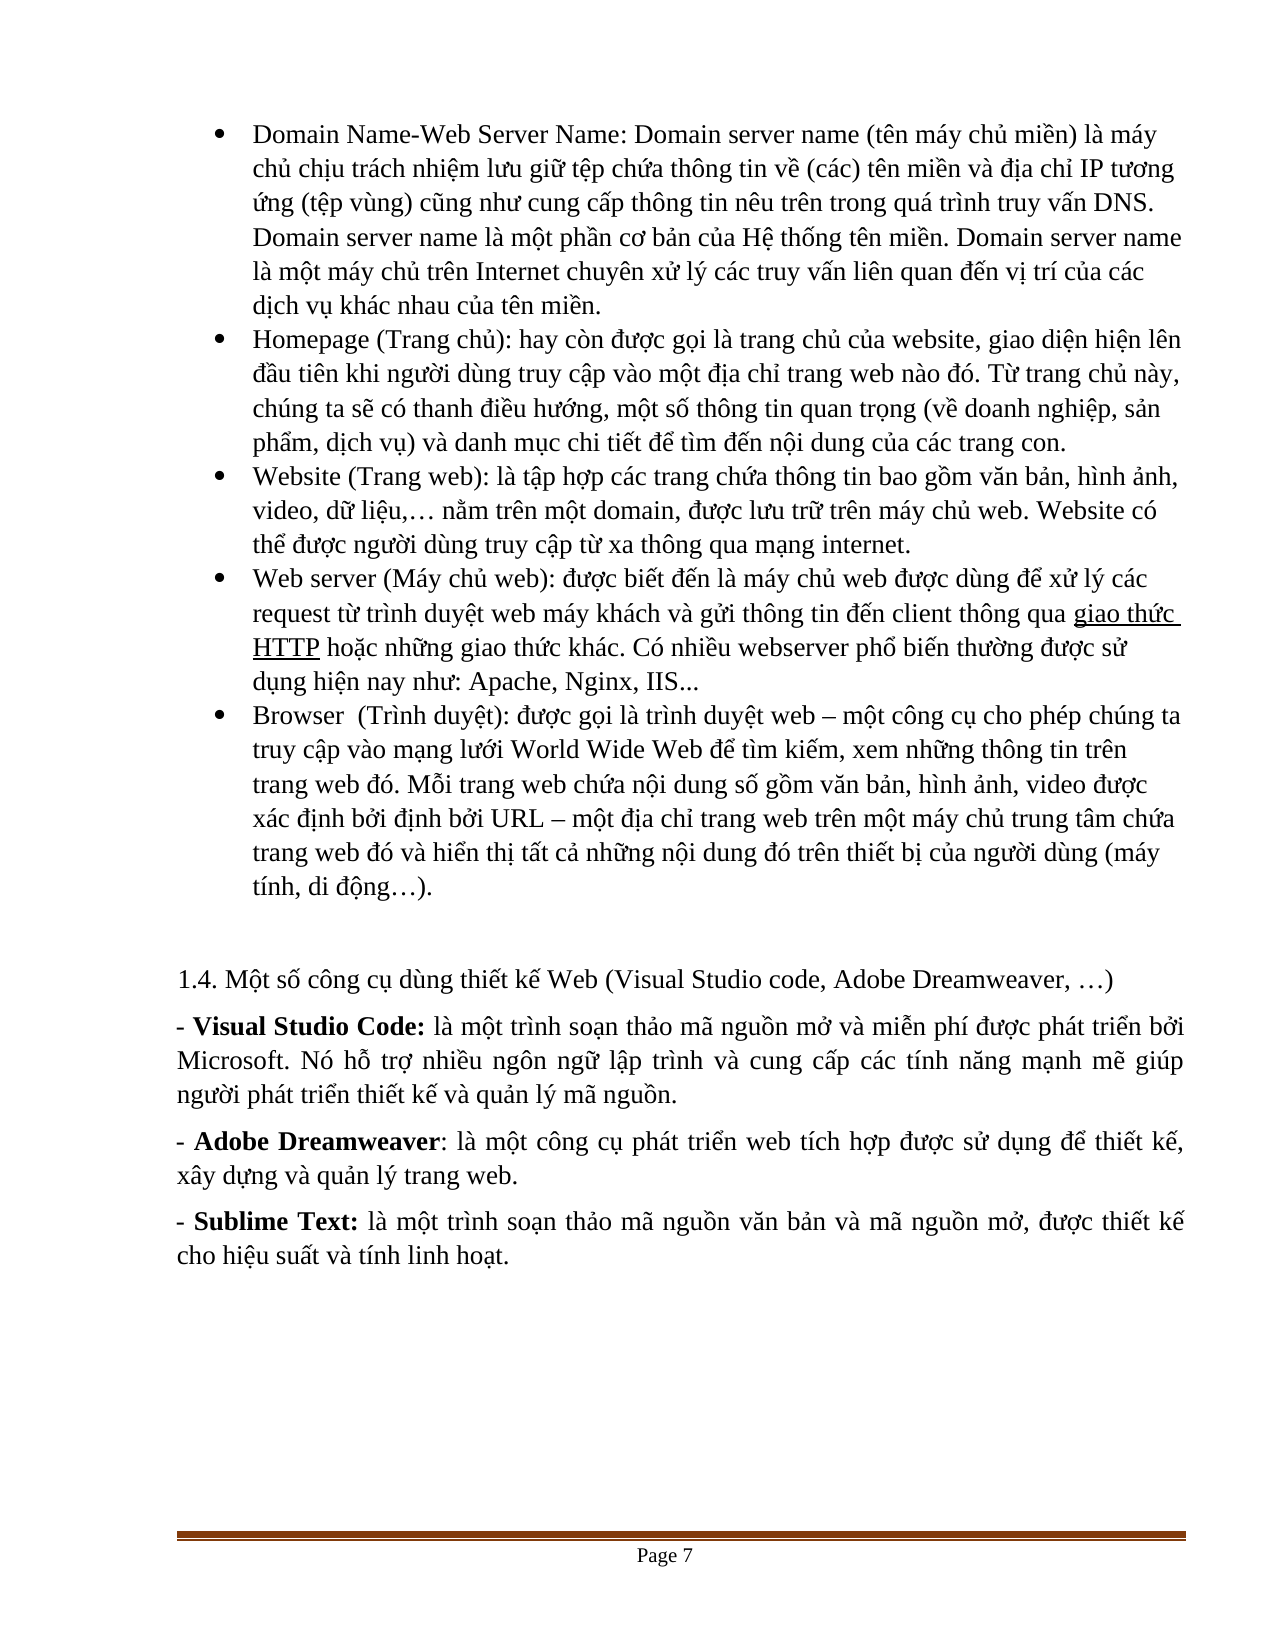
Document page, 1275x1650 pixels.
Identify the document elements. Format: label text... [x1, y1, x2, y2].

text - Visual Studio Code: là một trình soạn thảo mã nguồn mở và miễn phí được phát triển bởi Microsoft. Nó hỗ trợ nhiều ngôn ngữ lập trình và cung cấp các tính năng mạnh mẽ giúp người phát triển thiết kế và quản lý mã nguồn. [176, 1010, 1186, 1109]
list Web server (Máy chủ web): được biết đến là máy chủ web được dùng để xử lý các request từ trình duyệt web máy khách và gửi thông tin đến client thông qua giao thức HTTP hoặc những giao thức khác. Có nhiều webserver phổ biến thường được sử dụng hiện nay như: Apache, Nginx, IIS... [215, 563, 1186, 696]
text 1.4. Một số công cụ dùng thiết kế Web (Visual Studio code, Adobe Dreamweaver, …) [177, 963, 1186, 994]
list Website (Trang web): là tập hợp các trang chứa thông tin bao gồm văn bản, hình ảnh, video, dữ liệu,… nằm trên một domain, được lưu trữ trên máy chủ web. Website có thể được người dùng truy cập từ xa thông qua mạng internet. [215, 460, 1186, 559]
list Browser (Trình duyệt): được gọi là trình duyệt web – một công cụ cho phép chúng ta truy cập vào mạng lưới World Wide Web để tìm kiếm, xem những thông tin trên trang web đó. Mỗi trang web chứa nội dung số gồm văn bản, hình ảnh, video được xác định bởi định bởi URL – một địa chỉ trang web trên một máy chủ trung tâm chứa trang web đó và hiển thị tất cả những nội dung đó trên thiết bị của người dùng (máy tính, di động…). [215, 699, 1186, 901]
text - Adobe Dreamweaver: là một công cụ phát triển web tích hợp được sử dụng để thiết kế, xây dựng và quản lý trang web. [176, 1125, 1186, 1190]
list Homepage (Trang chủ): hay còn được gọi là trang chủ của website, giao diện hiện lên đầu tiên khi người dùng truy cập vào một địa chỉ trang web nào đó. Từ trang chủ này, chúng ta sẽ có thanh điều hướng, một số thông tin quan trọng (về doanh nghiệp, sản phẩm, dịch vụ) và danh mục chi tiết để tìm đến nội dung của các trang con. [215, 323, 1186, 457]
text - Sublime Text: là một trình soạn thảo mã nguồn văn bản và mã nguồn mở, được thiết kế cho hiệu suất và tính linh hoạt. [176, 1205, 1186, 1271]
list Domain Name-Web Server Name: Domain server name (tên máy chủ miền) là máy chủ chịu trách nhiệm lưu giữ tệp chứa thông tin về (các) tên miền và địa chỉ IP tương ứng (tệp vùng) cũng như cung cấp thông tin nêu trên trong quá trình truy vấn DNS. Domain server name là một phần cơ bản của Hệ thống tên miền. Domain server name là một máy chủ trên Internet chuyên xử lý các truy vấn liên quan đến vị trí của các dịch vụ khác nhau của tên miền. [215, 118, 1186, 320]
